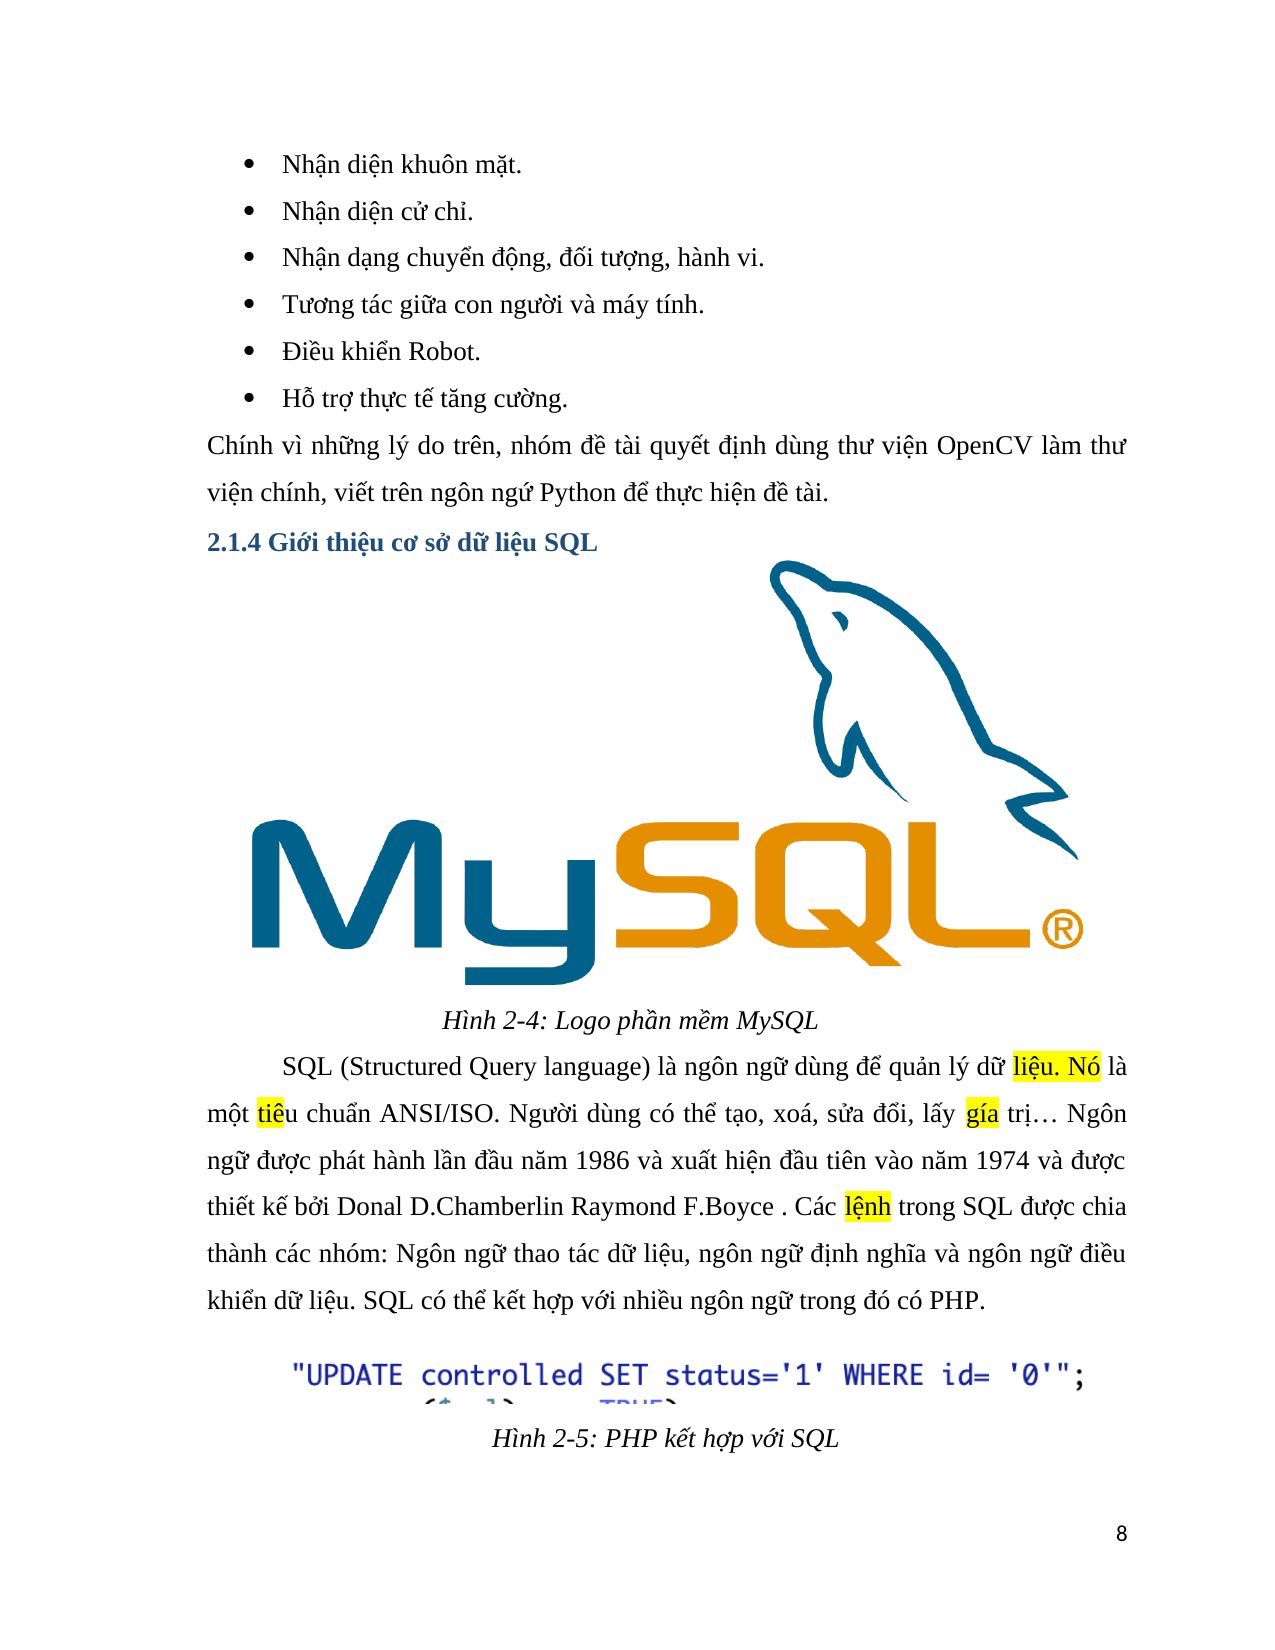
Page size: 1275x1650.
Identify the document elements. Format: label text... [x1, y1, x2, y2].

list Tương tác giữa con người và máy tính. [244, 288, 1127, 319]
subtitle 2.1.4 Giới thiệu cơ sở dữ liệu SQL [207, 526, 1127, 558]
text Hình 2-5: PHP kết hợp với SQL [207, 1422, 1127, 1453]
text Chính vì những lý do trên, nhóm đề tài quyết định dùng thư viện OpenCV làm thư viện chính, viết trên ngôn ngứ Python để thực hiện đề tài. [207, 429, 1127, 507]
list Nhận diện cử chỉ. [244, 194, 1127, 226]
text SQL (Structured Query language) là ngôn ngữ dùng để quản lý dữ liệu. Nó là một tiêu chuẩn ANSI/ISO. Người dùng có thể tạo, xoá, sửa đổi, lấy gía trị… Ngôn ngữ được phát hành lần đầu năm 1986 và xuất hiện đầu tiên vào năm 1974 và được thiết kế bởi Donal D.Chamberlin Raymond F.Boyce . Các lệnh trong SQL được chia thành các nhóm: Ngôn ngữ thao tác dữ liệu, ngôn ngữ định nghĩa và ngôn ngữ điều khiển dữ liệu. SQL có thể kết hợp với nhiều ngôn ngữ trong đó có PHP. [207, 1051, 1127, 1315]
list Hỗ trợ thực tế tăng cường. [244, 382, 1127, 413]
picture [281, 1330, 1111, 1404]
list Nhận diện khuôn mặt. [244, 148, 1127, 179]
text Hình 2-4: Logo phần mềm MySQL [207, 1004, 1127, 1035]
list Điều khiển Robot. [244, 335, 1127, 366]
picture [250, 560, 1084, 985]
list Nhận dạng chuyển động, đối tượng, hành vi. [244, 241, 1127, 273]
